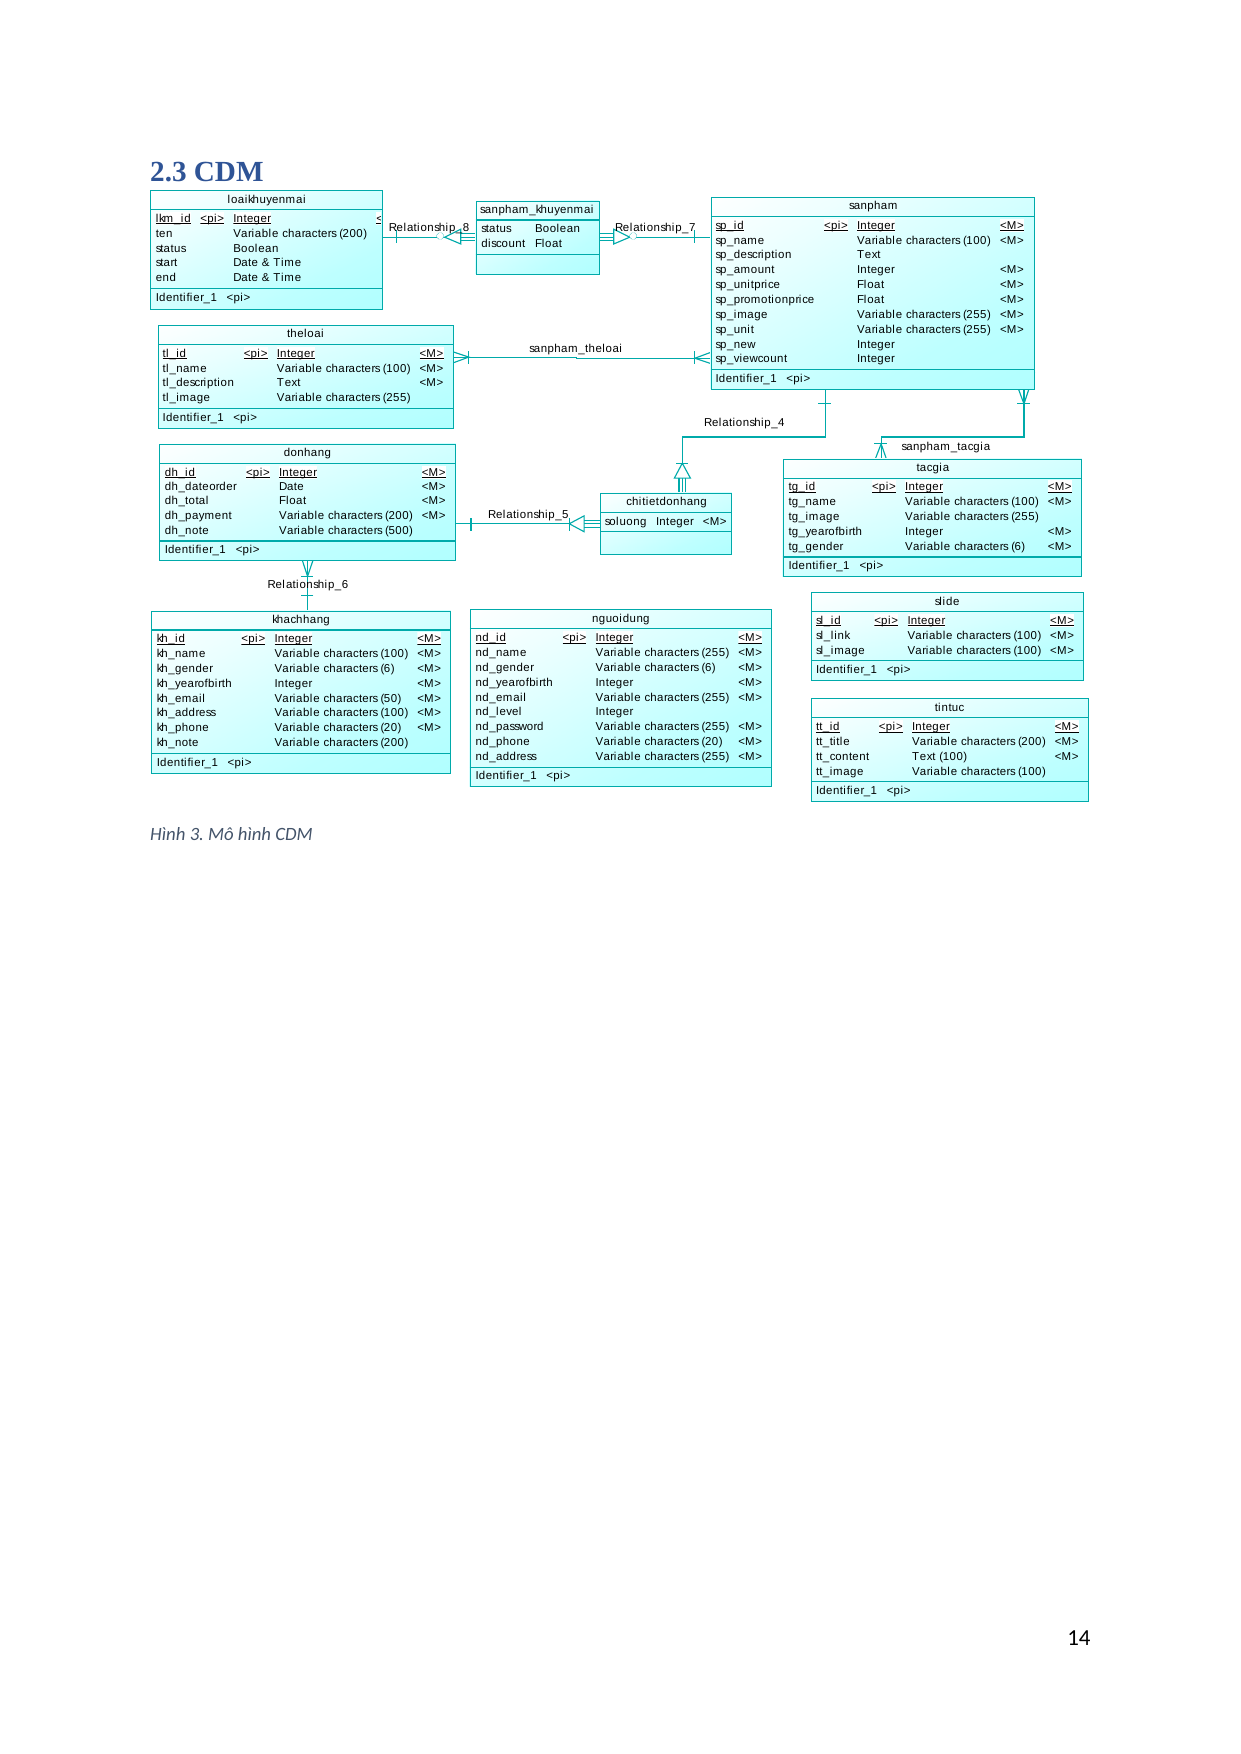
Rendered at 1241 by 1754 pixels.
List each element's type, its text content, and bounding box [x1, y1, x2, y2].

text Hình 3. Mô hình CDM [150, 822, 1090, 845]
subtitle 2.3 CDM [150, 154, 1090, 188]
